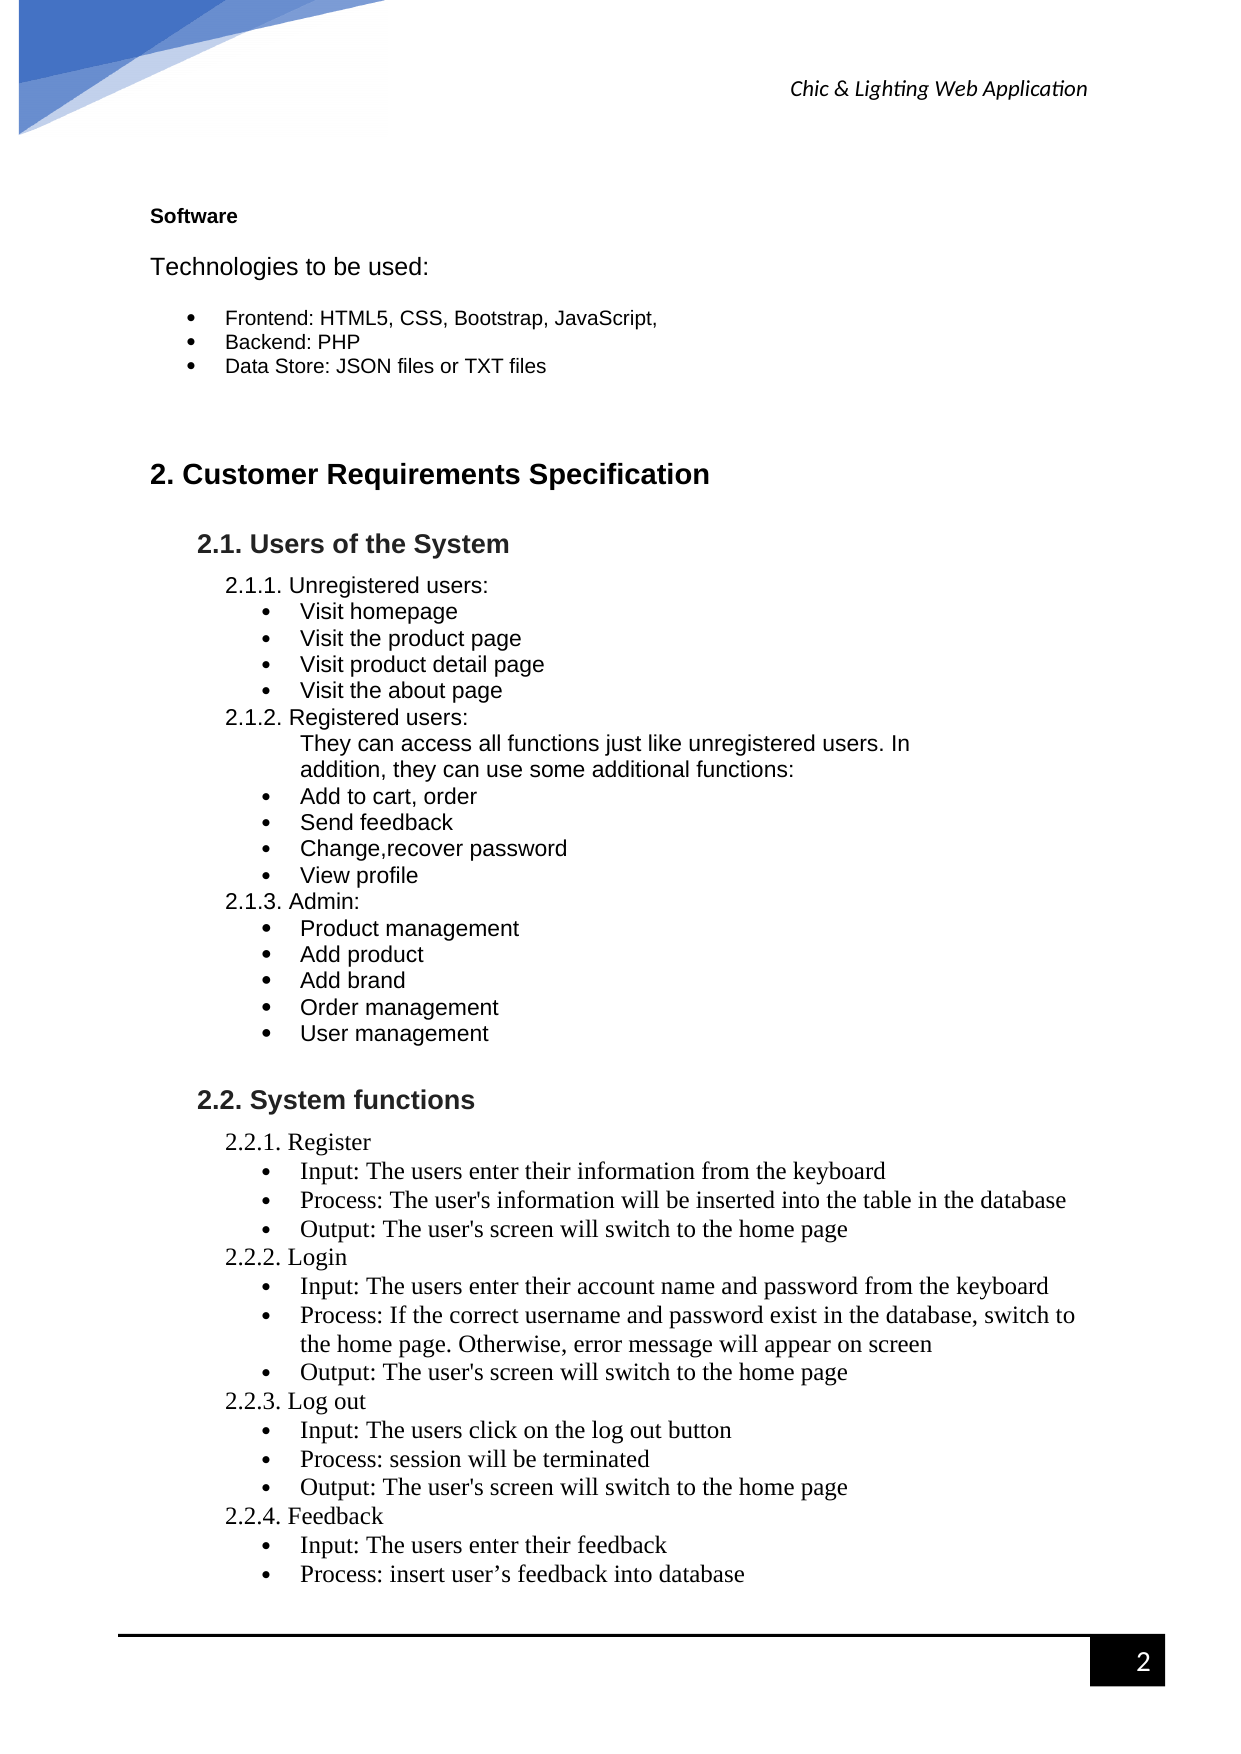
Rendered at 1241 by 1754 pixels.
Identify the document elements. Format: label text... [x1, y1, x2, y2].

list Process: session will be terminated [262, 1444, 1090, 1472]
list Visit product detail page [262, 651, 1090, 677]
text They can access all functions just like unregistered users. In [225, 730, 1090, 756]
text 2.1.1. Unregistered users: [150, 572, 1090, 598]
list User management [262, 1020, 1090, 1046]
list Process: The user's information will be inserted into the table in the database [262, 1185, 1090, 1214]
list View profile [262, 862, 1090, 888]
text Software [150, 203, 1090, 227]
list Product management [262, 914, 1090, 941]
list Input: The users enter their information from the keyboard [262, 1156, 1090, 1185]
list Output: The user's screen will switch to the home page [262, 1214, 1090, 1242]
list Visit the about page [262, 677, 1090, 704]
text 2.2.2. Login [150, 1242, 1090, 1271]
list Backend: PHP [187, 330, 1090, 354]
list Output: The user's screen will switch to the home page [262, 1357, 1090, 1386]
picture [18, 0, 388, 137]
list Input: The users click on the log out button [262, 1415, 1090, 1444]
text 2.2.3. Log out [225, 1386, 1090, 1415]
list Add product [262, 941, 1090, 967]
list Add to cart, order [262, 783, 1090, 809]
list Input: The users enter their account name and password from the keyboard [262, 1271, 1090, 1300]
list Change,recover password [262, 835, 1090, 862]
list Frontend: HTML5, CSS, Bootstrap, JavaScript, [187, 306, 1090, 330]
text 2.1.3. Admin: [225, 888, 1090, 914]
text 2. Customer Requirements Specification [150, 457, 1090, 491]
list Process: insert user’s feedback into database [262, 1559, 1090, 1587]
text Technologies to be used: [150, 252, 1090, 281]
list Send feedback [262, 809, 1090, 835]
list Visit homepage [262, 598, 1090, 624]
list Input: The users enter their feedback [262, 1530, 1090, 1559]
list Visit the product page [262, 624, 1090, 651]
list Data Store: JSON files or TXT files [187, 354, 1090, 378]
list Process: If the correct username and password exist in the database, switch to the home page. Otherwise, error message will appear on screen [262, 1300, 1090, 1357]
list Output: The user's screen will switch to the home page [262, 1472, 1090, 1501]
text 2.2.1. Register [150, 1127, 1090, 1156]
text 2.1.2. Registered users: [150, 704, 1090, 730]
list Order management [262, 993, 1090, 1020]
text addition, they can use some additional functions: [225, 756, 1090, 783]
text 2.1. Users of the System [197, 528, 1090, 559]
text 2.2. System functions [197, 1084, 1090, 1115]
list Add brand [262, 967, 1090, 993]
text 2.2.4. Feedback [225, 1501, 1090, 1530]
